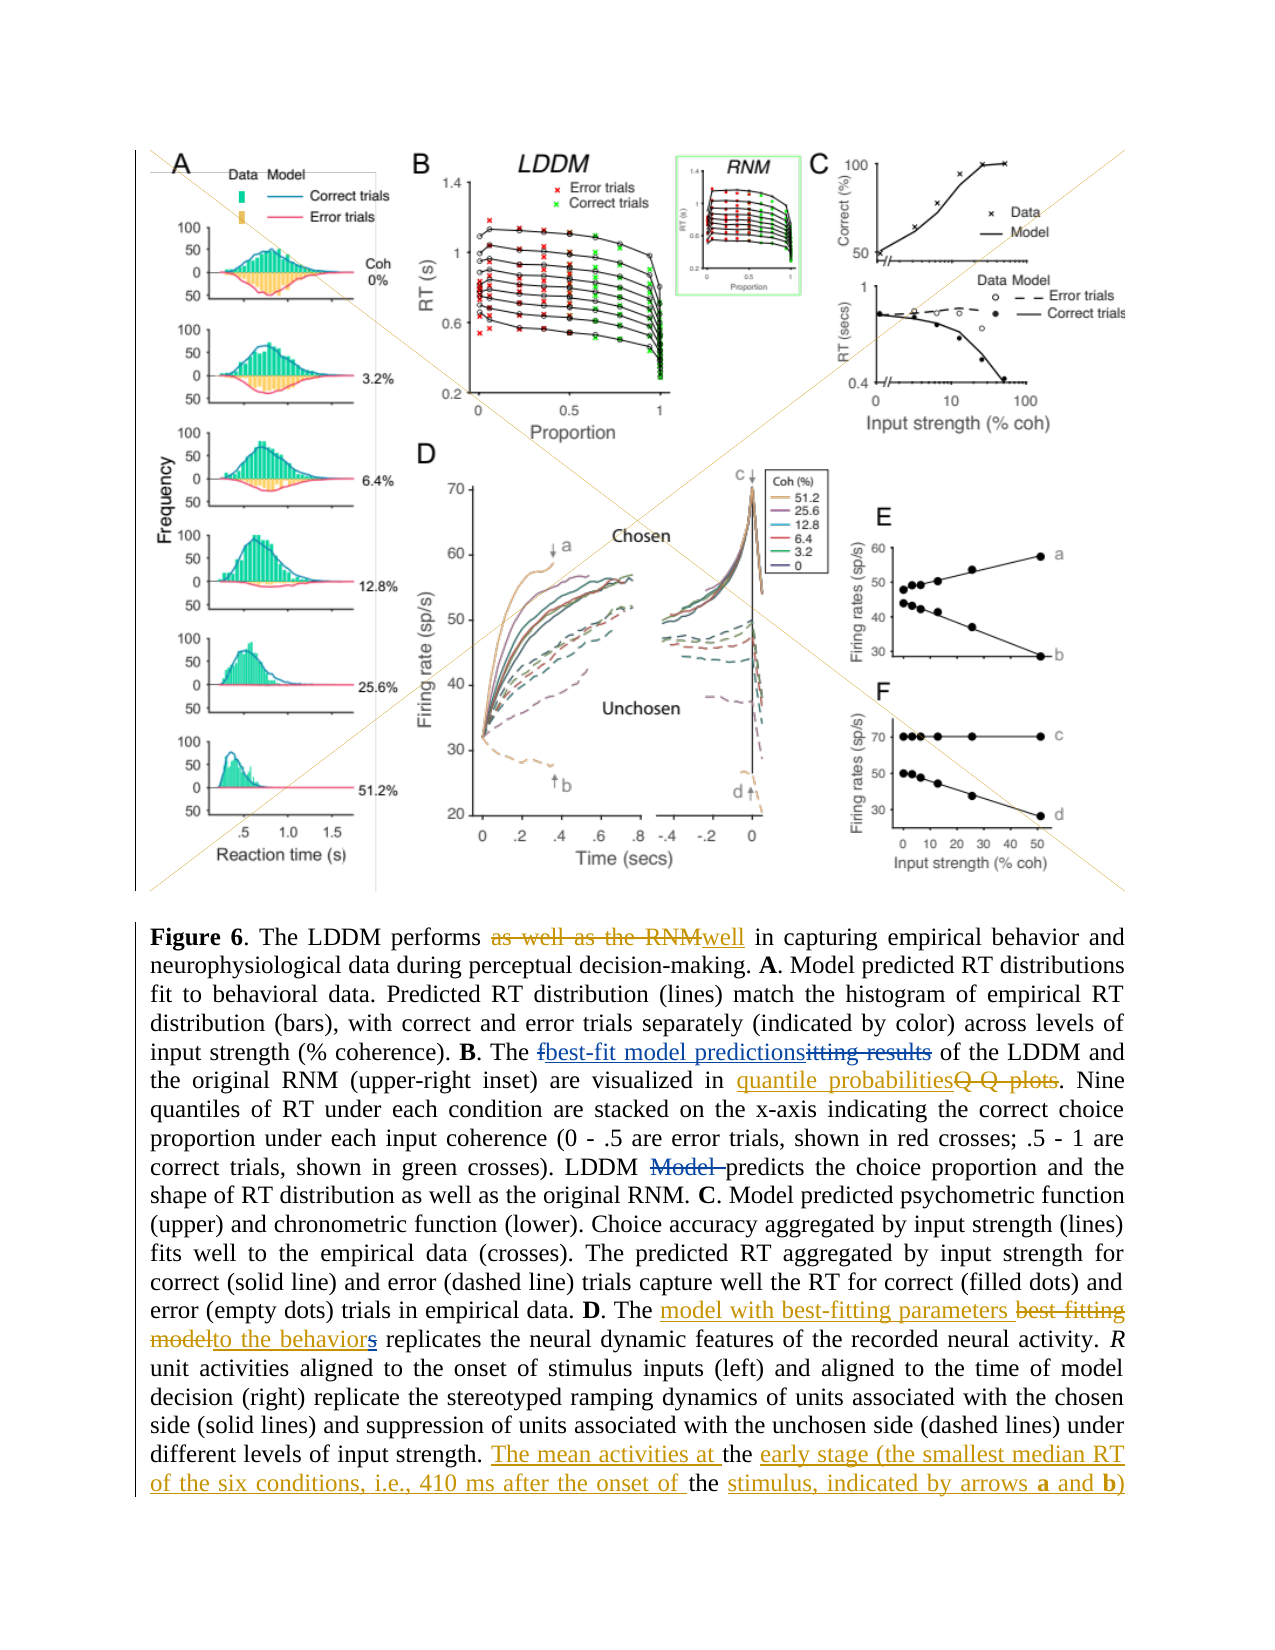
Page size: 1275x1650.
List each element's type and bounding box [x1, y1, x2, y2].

text [150, 922, 1125, 1497]
